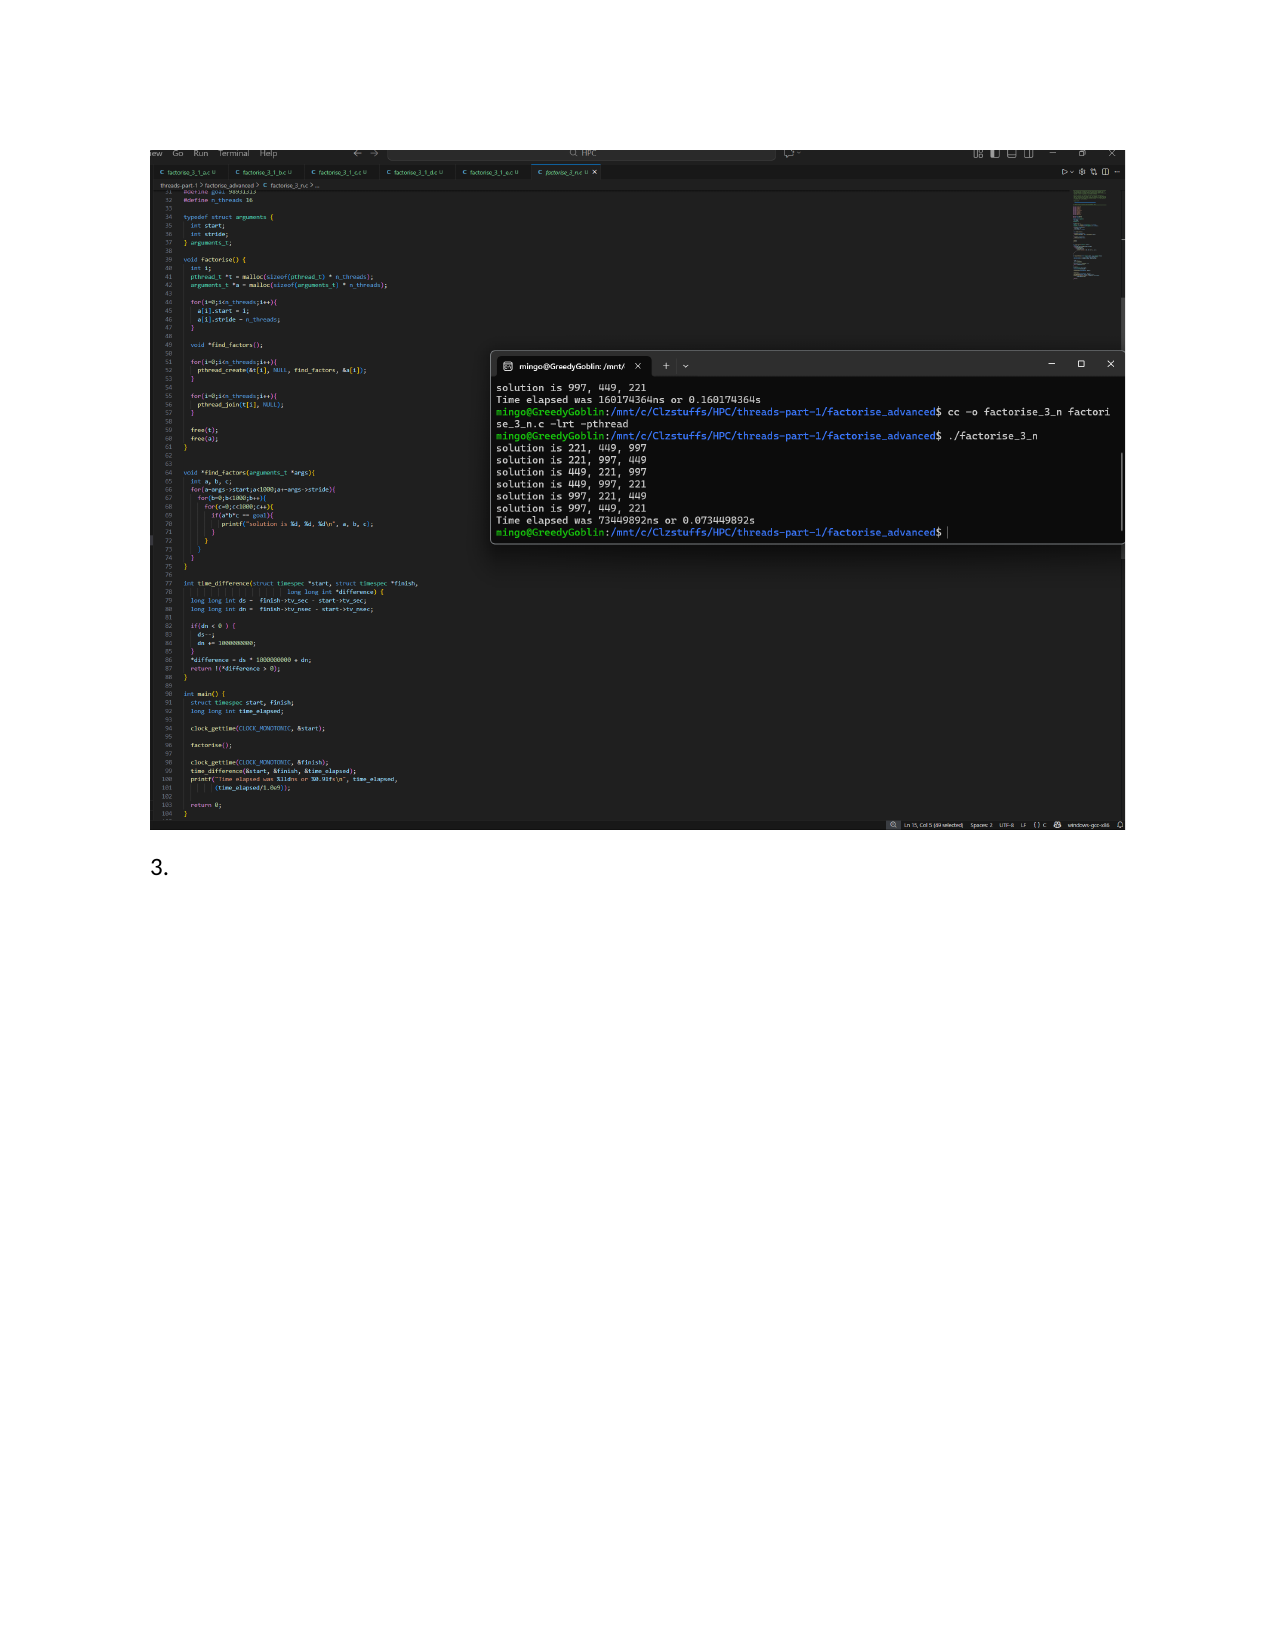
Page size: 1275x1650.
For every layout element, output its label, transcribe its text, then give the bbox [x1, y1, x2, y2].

text 3. [150, 851, 1125, 881]
picture [150, 150, 1125, 830]
